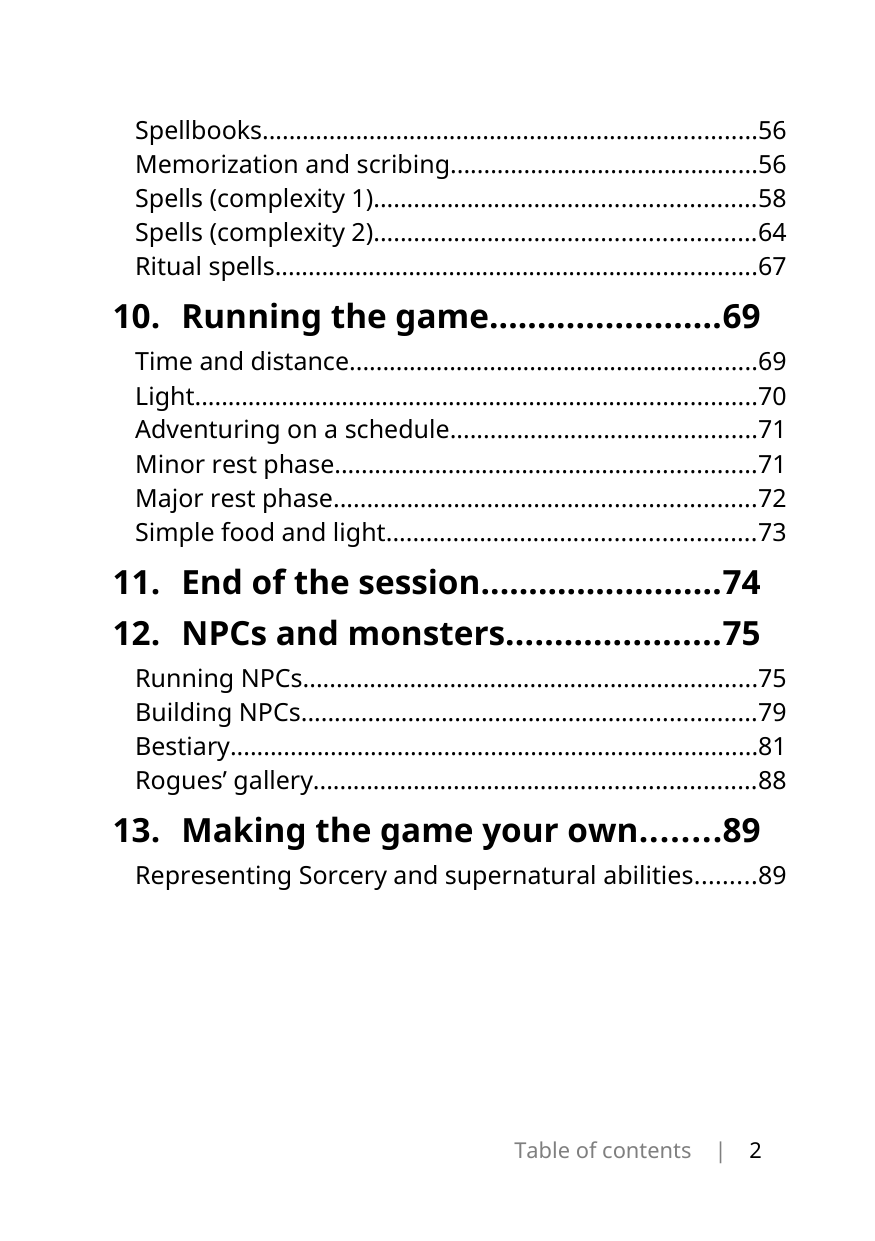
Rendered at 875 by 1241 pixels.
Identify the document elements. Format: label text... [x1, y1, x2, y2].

text Ritual spells 67 [135, 249, 762, 283]
text Building NPCs 79 [135, 694, 762, 729]
text Spells (complexity 1) 58 [135, 181, 762, 215]
text Spells (complexity 2) 64 [135, 215, 762, 249]
text Time and distance 69 [135, 344, 762, 378]
text Minor rest phase 71 [135, 446, 762, 480]
text 12. NPCs and monsters 75 [112, 610, 762, 655]
text 10. Running the game 69 [112, 293, 762, 339]
text 13. Making the game your own 89 [112, 807, 762, 853]
text Major rest phase 72 [135, 480, 762, 514]
text Simple food and light 73 [135, 514, 762, 548]
text Adventuring on a schedule 71 [135, 412, 762, 446]
text Rogues’ gallery 88 [135, 763, 762, 797]
text Spellbooks 56 [135, 112, 762, 147]
text 11. End of the session 74 [112, 559, 762, 604]
text Representing Sorcery and supernatural abilities 89 [135, 858, 762, 892]
text Memorization and scribing 56 [135, 147, 762, 181]
text Running NPCs 75 [135, 661, 762, 694]
text Light 70 [135, 378, 762, 412]
text Bestiary 81 [135, 729, 762, 763]
